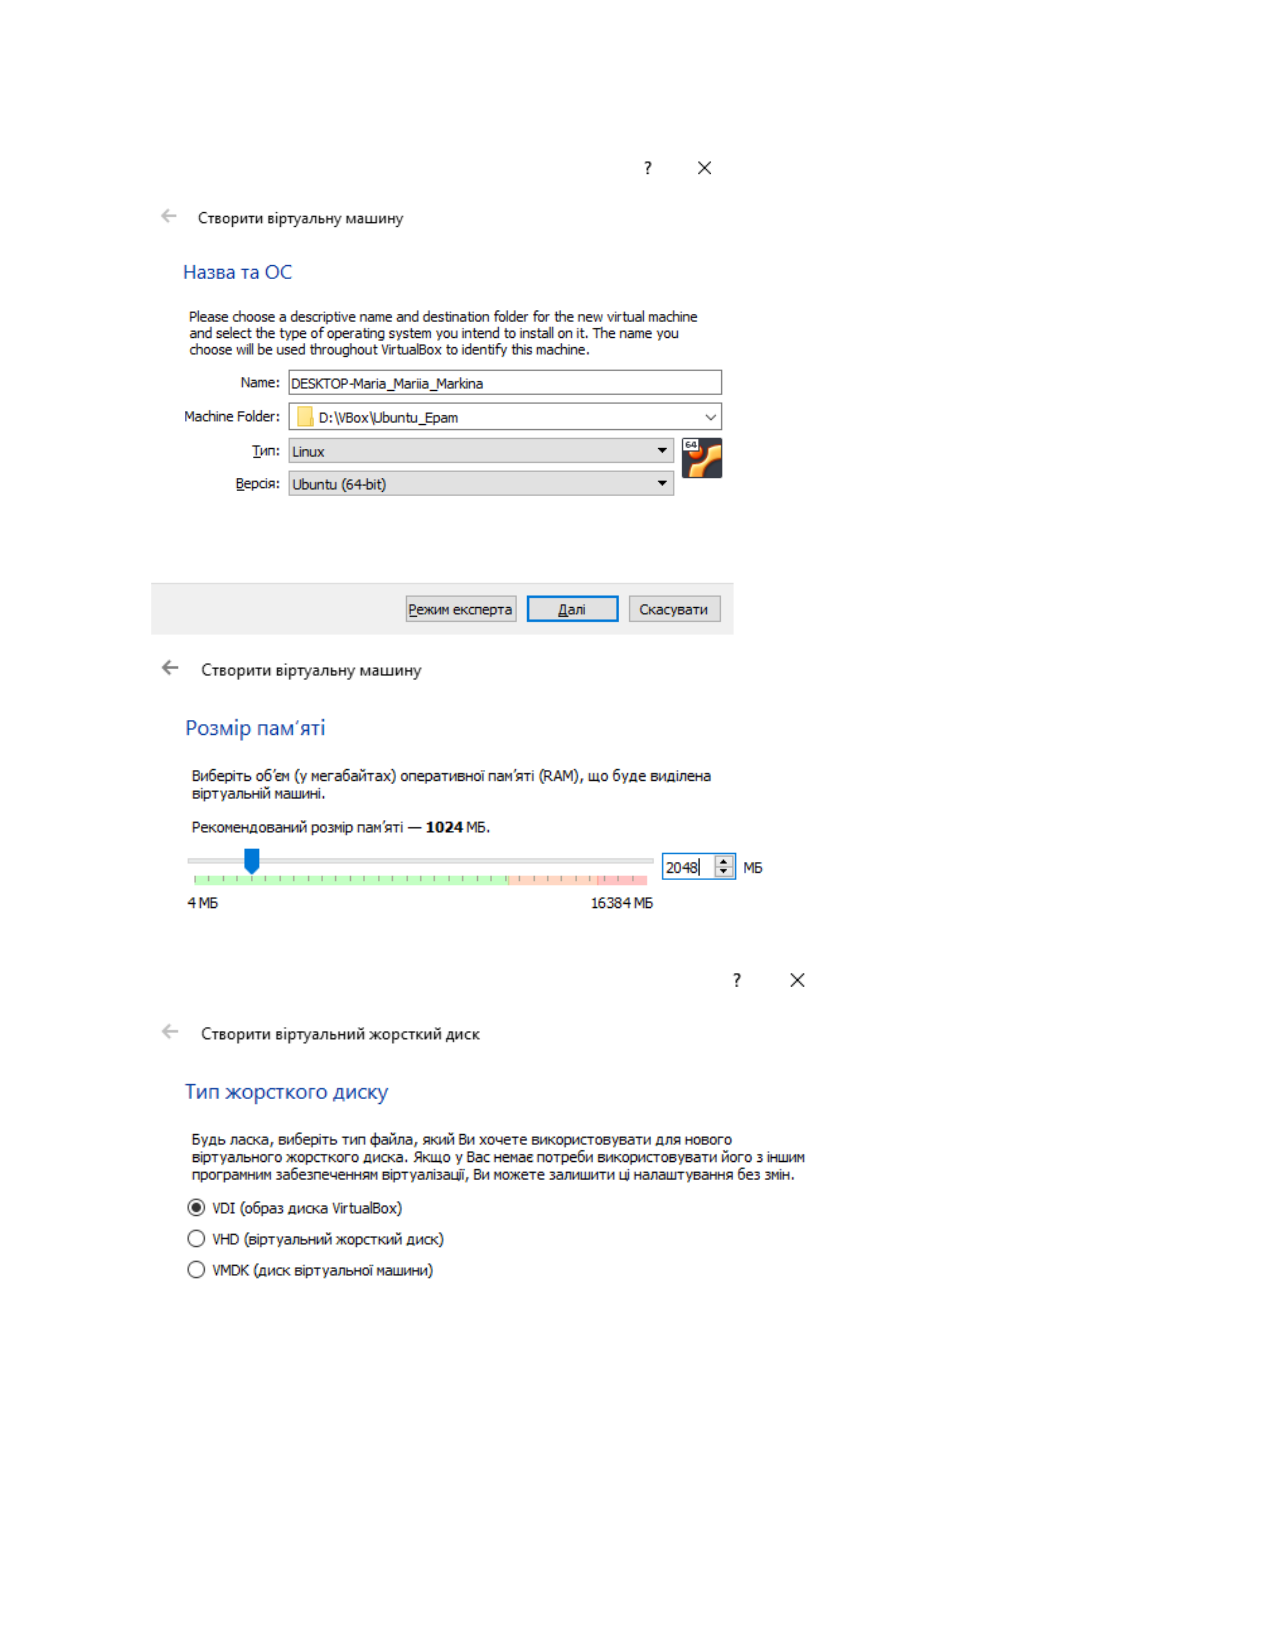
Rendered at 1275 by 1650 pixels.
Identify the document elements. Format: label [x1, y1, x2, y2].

picture [150, 150, 734, 636]
picture [150, 654, 777, 943]
picture [150, 961, 830, 1301]
